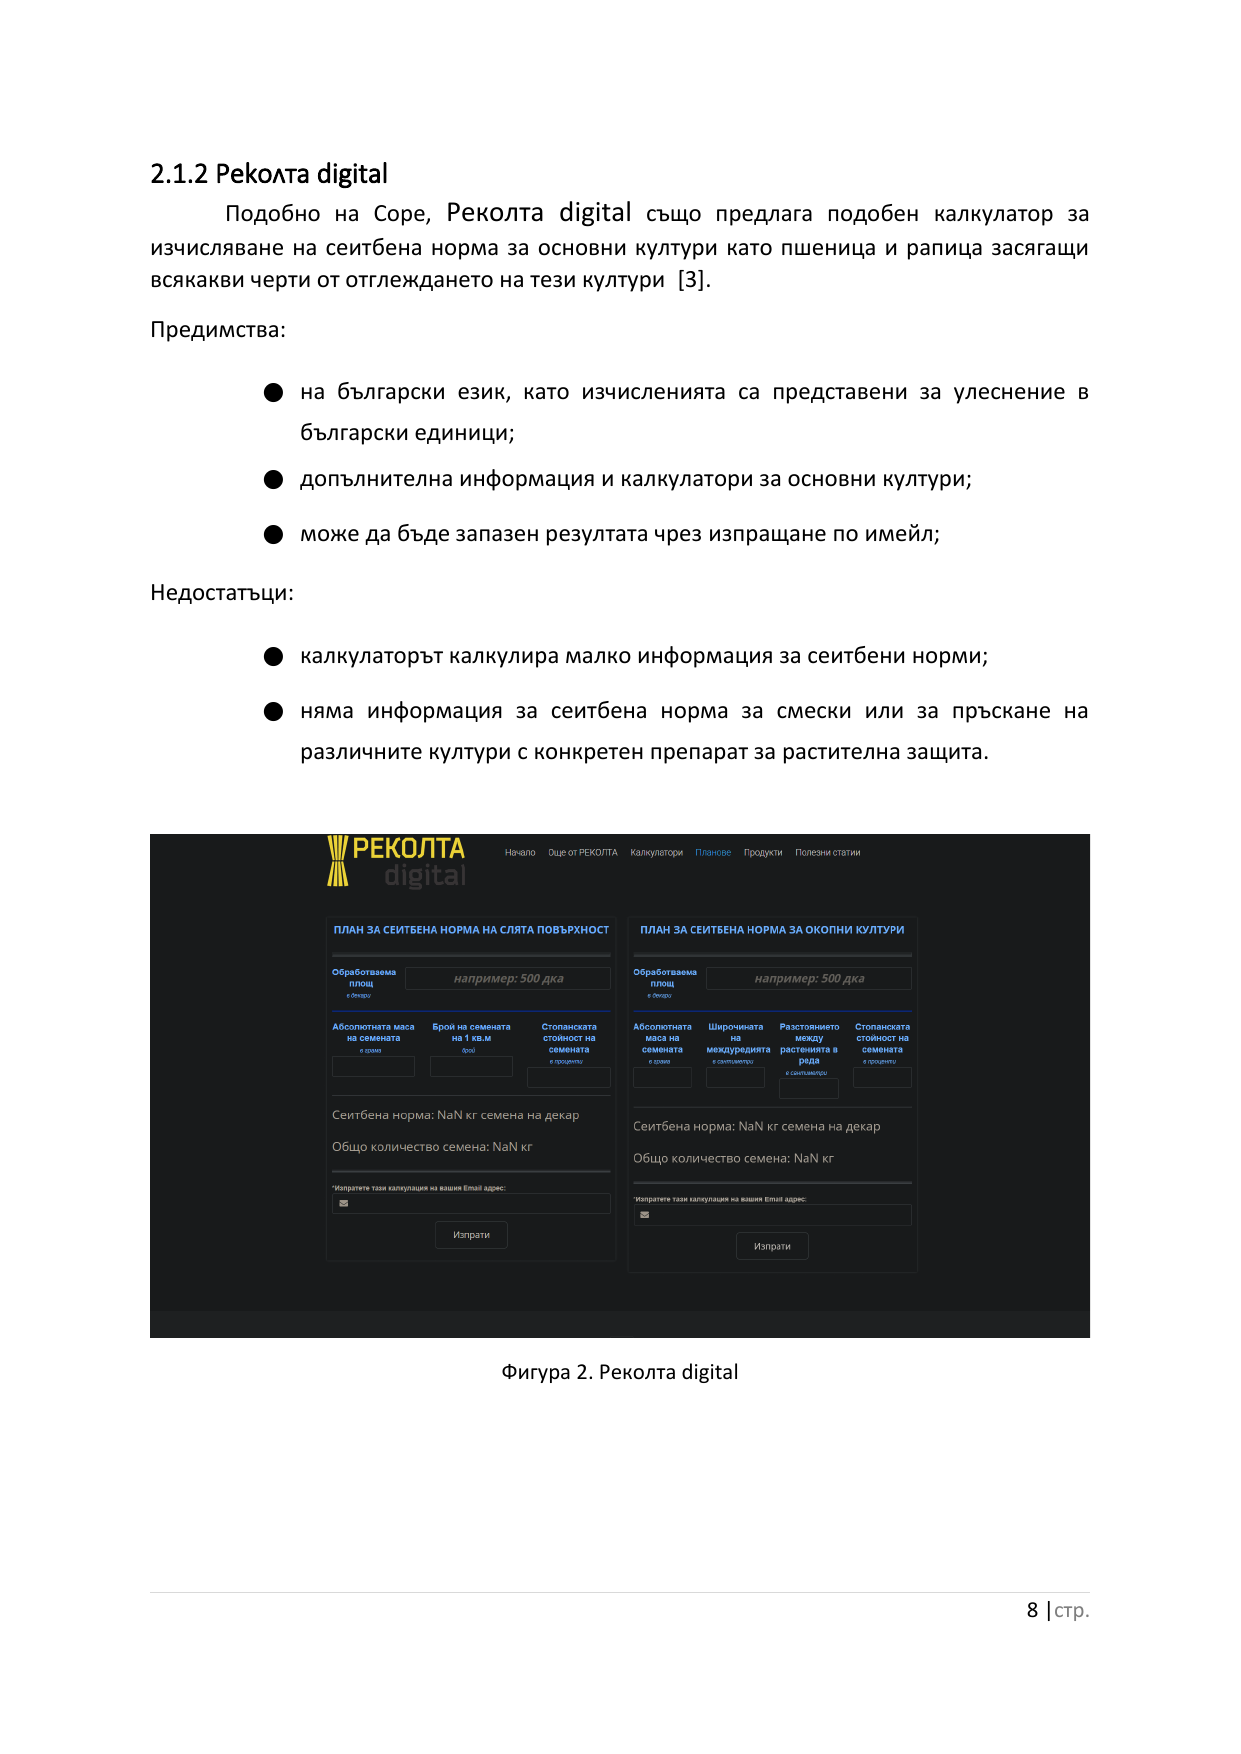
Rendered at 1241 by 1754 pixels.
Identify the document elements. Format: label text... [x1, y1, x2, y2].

list може да бъде запазен резултата чрез изпращане по имейл; [262, 504, 1090, 556]
text Подобно на Cope, Реколта digital също предлага подобен калкулатор за изчисляване на сеитбена норма за основни култури като пшеница и рапица засягащи всякакви черти от отглеждането на тези култури . [150, 193, 1090, 294]
text Предимства: [150, 313, 1090, 344]
list калкулаторът калкулира малко информация за сеитбени норми; [262, 626, 1090, 677]
list няма информация за сеитбена норма за смески или за пръскане на различните култури с конкретен препарат за растителна защита. [262, 681, 1090, 766]
text Недостатъци: [150, 577, 1090, 607]
list допълнителна информация и калкулатори за основни култури; [262, 449, 1090, 501]
list на български език, като изчисленията са представени за улеснение в български единици; [262, 363, 1090, 447]
picture [150, 834, 1091, 1338]
subtitle 2.1.2 Реколта digital [150, 154, 1090, 190]
